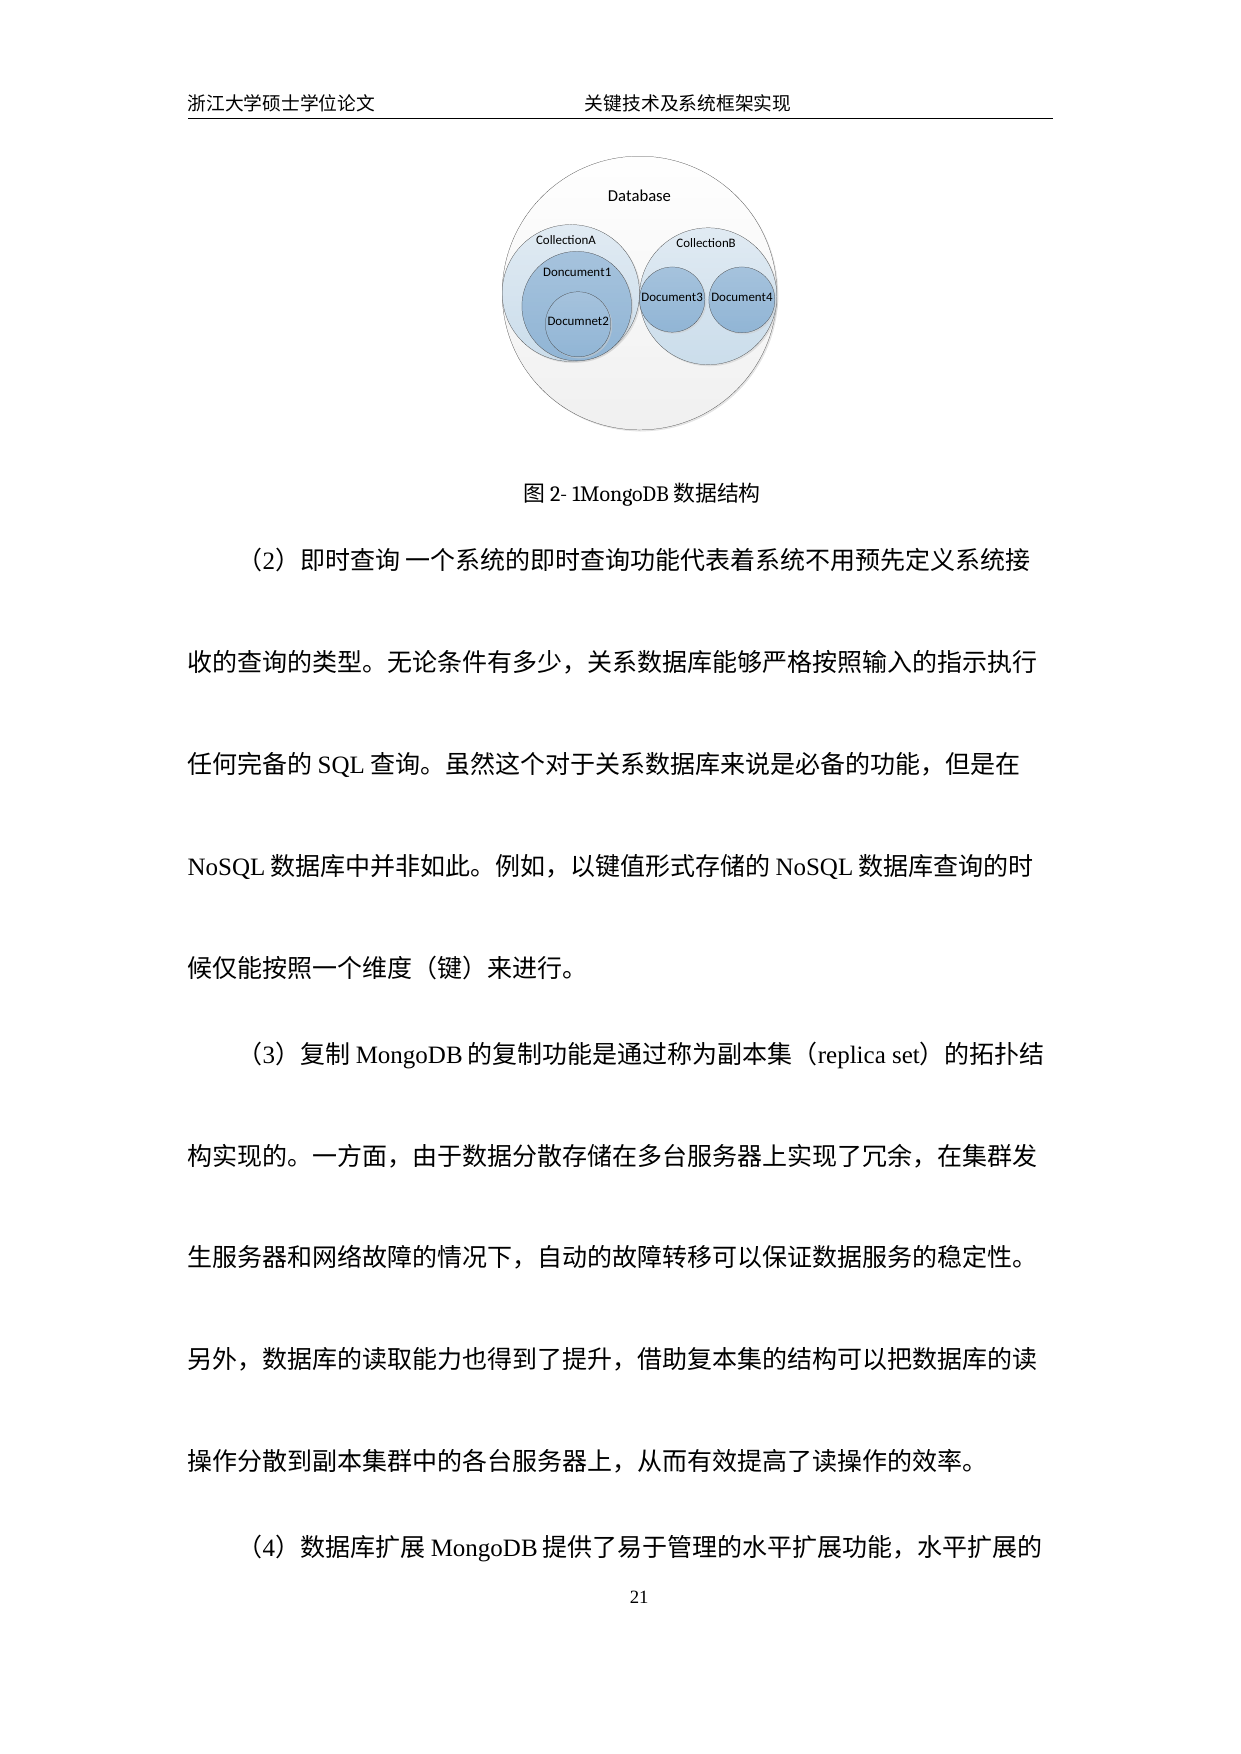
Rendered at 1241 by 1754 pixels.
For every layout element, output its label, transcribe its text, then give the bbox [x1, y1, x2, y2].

text （2）即时查询 一个系统的即时查询功能代表着系统不用预先定义系统接收的查询的类型。无论条件有多少，关系数据库能够严格按照输入的指示执行任何完备的SQL查询。虽然这个对于关系数据库来说是必备的功能，但是在NoSQL数据库中并非如此。例如，以键值形式存储的NoSQL数据库查询的时候仅能按照一个维度（键）来进行。 [187, 525, 1053, 1000]
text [187, 1512, 1053, 1580]
text （3）复制 MongoDB的复制功能是通过称为副本集（replica set）的拓扑结构实现的。一方面，由于数据分散存储在多台服务器上实现了冗余，在集群发生服务器和网络故障的情况下，自动的故障转移可以保证数据服务的稳定性。另外，数据库的读取能力也得到了提升，借助复本集的结构可以把数据库的读操作分散到副本集群中的各台服务器上，从而有效提高了读操作的效率。 [187, 1018, 1053, 1494]
text 图2- 1MongoDB数据结构 [187, 475, 1053, 509]
